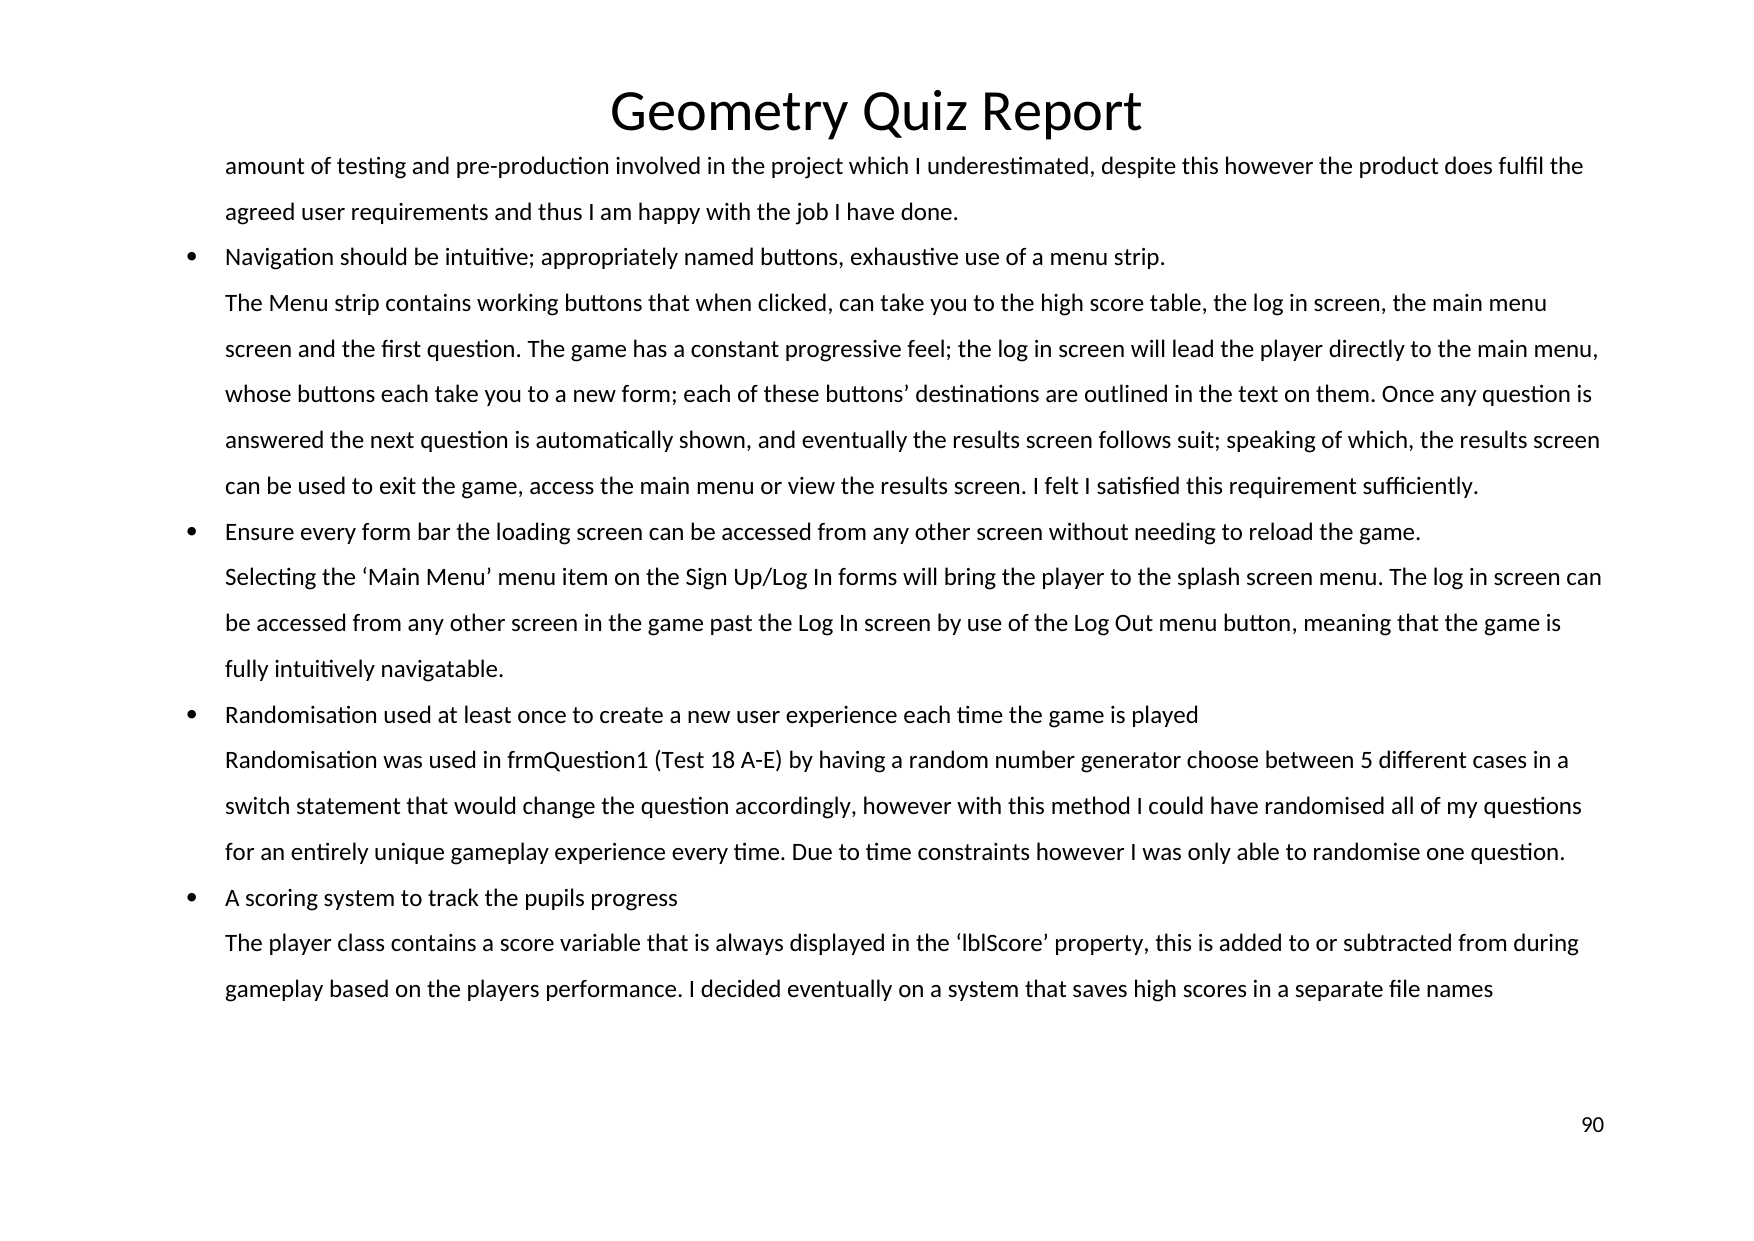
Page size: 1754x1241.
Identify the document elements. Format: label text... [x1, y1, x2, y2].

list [225, 150, 1604, 226]
list Randomisation was used in frmQuestion1 (Test 18 A-E) by having a random number generator choose between 5 different cases in a switch statement that would change the question accordingly, however with this method I could have randomised all of my questions for an entirely unique gameplay experience every time. Due to time constraints however I was only able to randomise one question. [225, 744, 1604, 866]
list The Menu strip contains working buttons that when clicked, can take you to the high score table, the log in screen, the main menu screen and the first question. The game has a constant progressive feel; the log in screen will lead the player directly to the main menu, whose buttons each take you to a new form; each of these buttons’ destinations are outlined in the text on them. Once any question is answered the next question is automatically shown, and eventually the results screen follows suit; speaking of which, the results screen can be used to exit the game, access the main menu or view the results screen. I felt I satisfied this requirement sufficiently. [225, 287, 1604, 501]
list Randomisation used at least once to create a new user experience each time the game is played [187, 699, 1604, 729]
list Ensure every form bar the loading screen can be accessed from any other screen without needing to reload the game. [187, 516, 1604, 546]
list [225, 927, 1604, 1004]
list Selecting the ‘Main Menu’ menu item on the Sign Up/Log In forms will bring the player to the splash screen menu. The log in screen can be accessed from any other screen in the game past the Log In screen by use of the Log Out menu button, meaning that the game is fully intuitively navigatable. [225, 562, 1604, 683]
list A scoring system to track the pupils progress [187, 882, 1604, 912]
list Navigation should be intuitive; appropriately named buttons, exhaustive use of a menu strip. [187, 241, 1604, 272]
